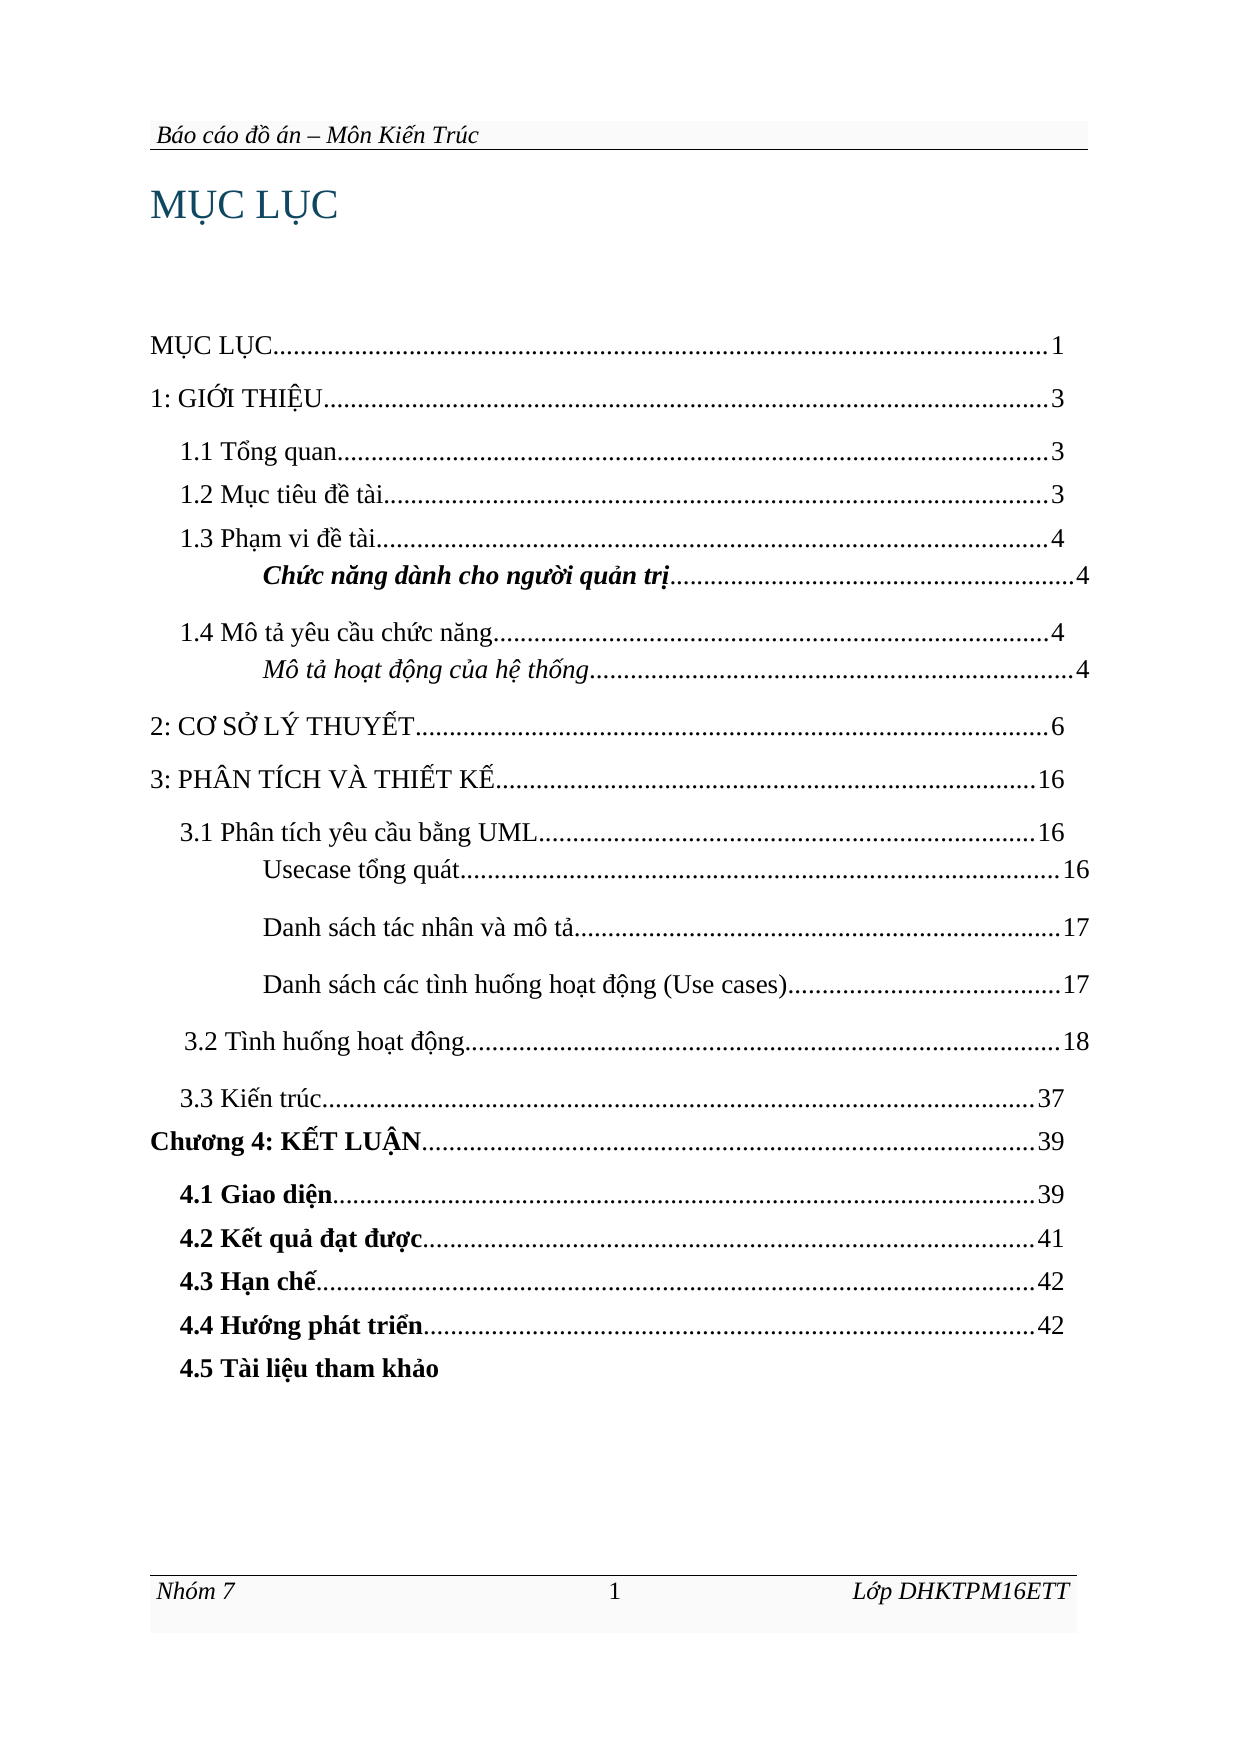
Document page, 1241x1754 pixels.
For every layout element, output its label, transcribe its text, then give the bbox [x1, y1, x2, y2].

subtitle MỤC LỤC [150, 179, 1090, 227]
